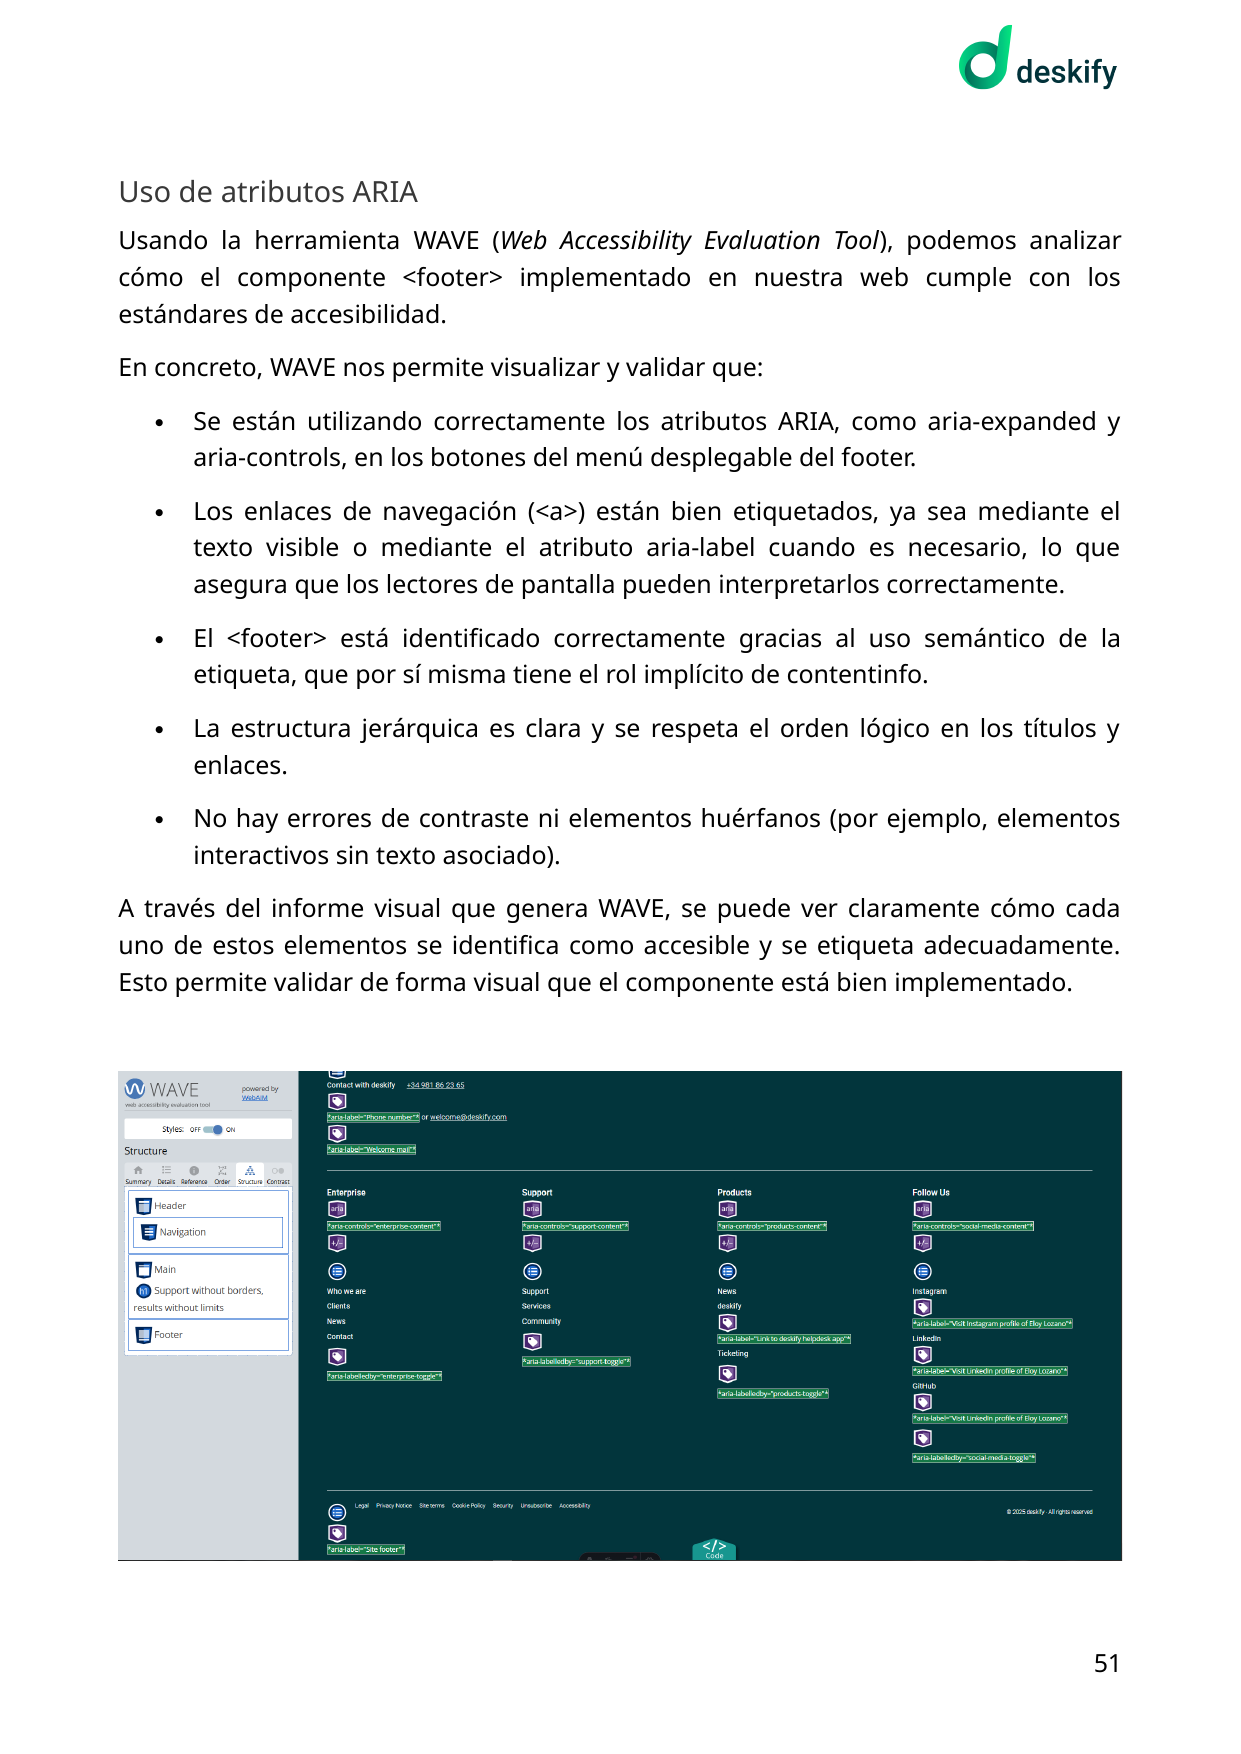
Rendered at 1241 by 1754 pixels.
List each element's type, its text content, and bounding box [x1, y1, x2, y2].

text Usando la herramienta WAVE (Web Accessibility Evaluation Tool), podemos analizar cómo el componente <footer> implementado en nuestra web cumple con los estándares de accesibilidad. [118, 223, 1122, 330]
text A través del informe visual que genera WAVE, se puede ver claramente cómo cada uno de estos elementos se identifica como accesible y se etiqueta adecuadamente. Esto permite validar de forma visual que el componente está bien implementado. [118, 891, 1122, 998]
subtitle Uso de atributos ARIA [118, 172, 1122, 211]
picture [953, 22, 1127, 92]
list Los enlaces de navegación (<a>) están bien etiquetados, ya sea mediante el texto visible o mediante el atributo aria-label cuando es necesario, lo que asegura que los lectores de pantalla pueden interpretarlos correctamente. [156, 493, 1122, 601]
text En concreto, WAVE nos permite visualizar y validar que: [118, 350, 1122, 384]
picture [118, 1071, 1123, 1561]
list La estructura jerárquica es clara y se respeta el orden lógico en los títulos y enlaces. [156, 711, 1122, 781]
list El <footer> está identificado correctamente gracias al uso semántico de la etiqueta, que por sí misma tiene el rol implícito de contentinfo. [156, 620, 1122, 691]
list No hay errores de contraste ni elementos huérfanos (por ejemplo, elementos interactivos sin texto asociado). [156, 801, 1122, 872]
list Se están utilizando correctamente los atributos ARIA, como aria-expanded y aria-controls, en los botones del menú desplegable del footer. [156, 403, 1122, 474]
